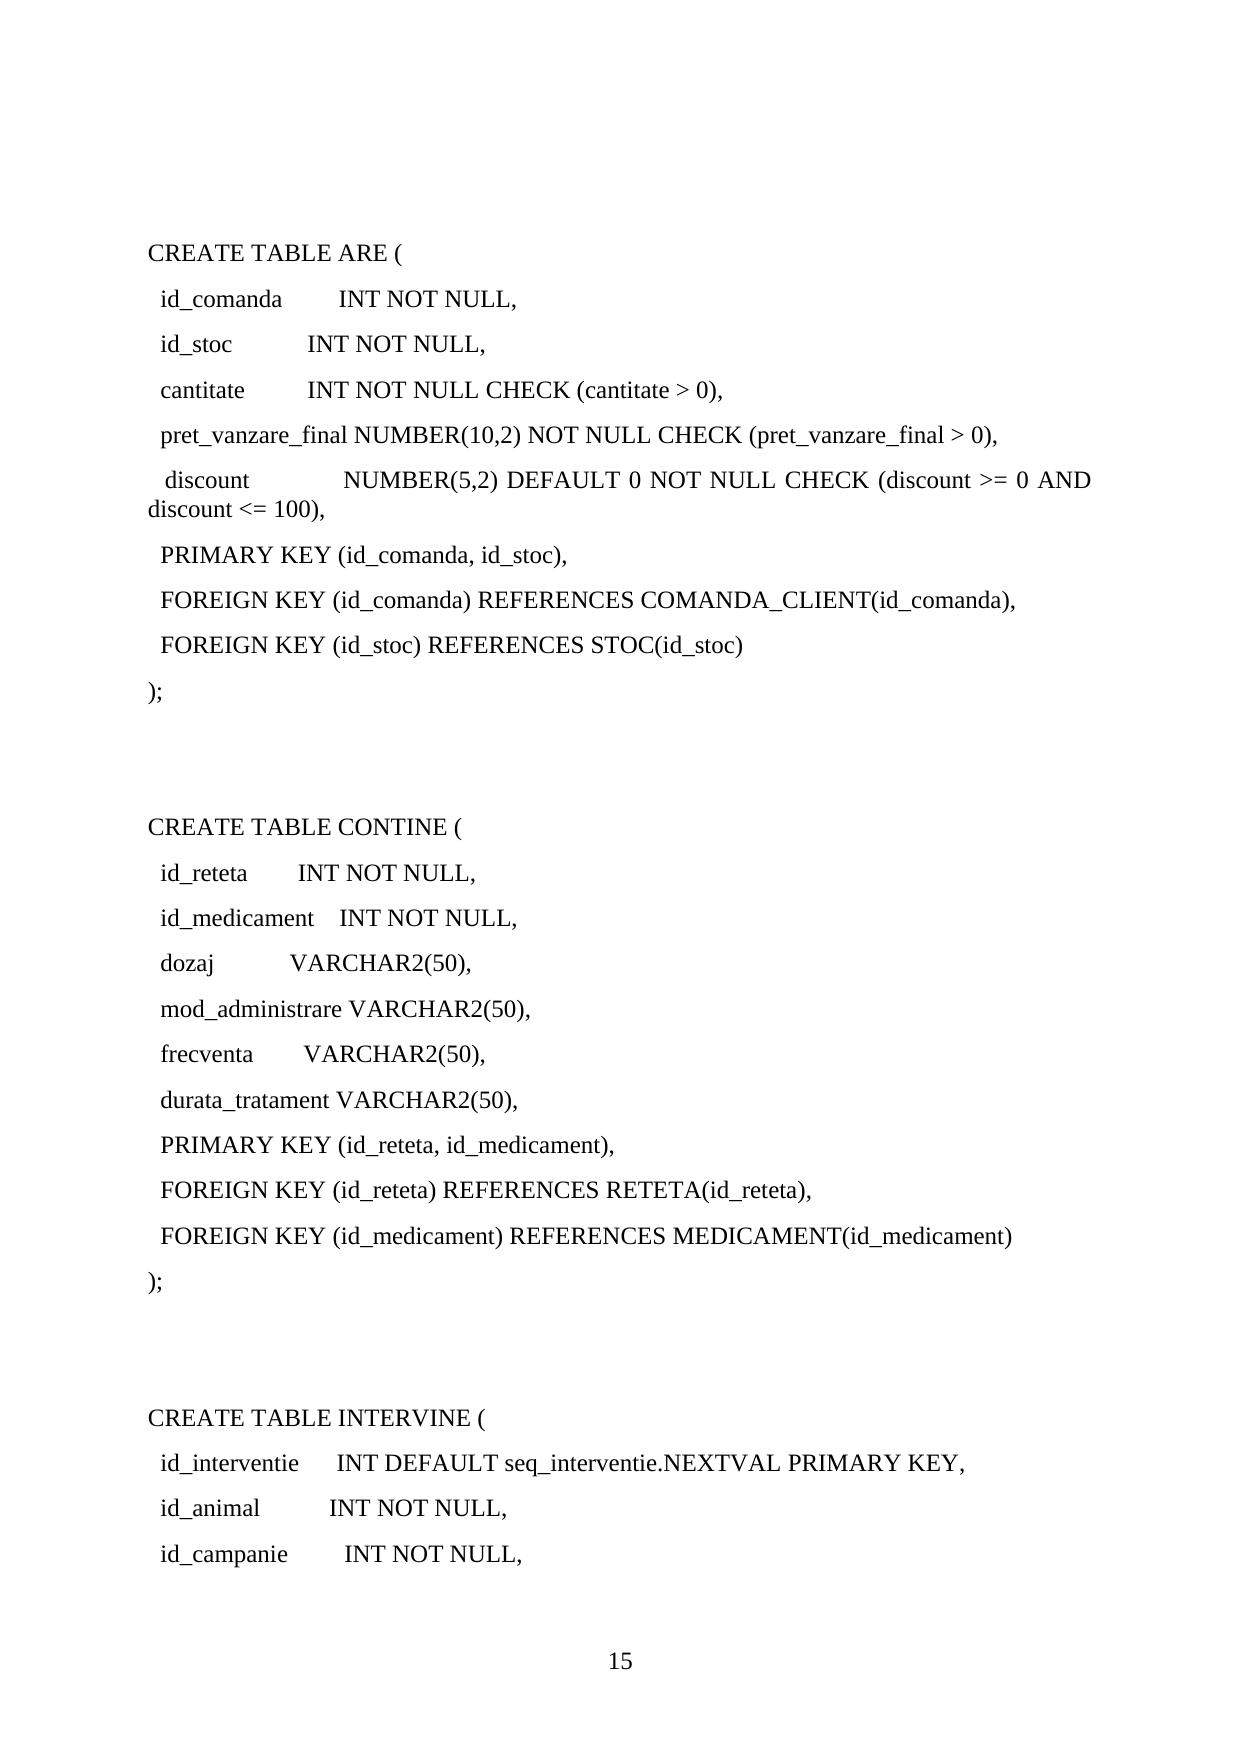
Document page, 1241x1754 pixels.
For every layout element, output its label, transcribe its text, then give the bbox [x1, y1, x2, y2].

text CREATE TABLE CONTINE ( [148, 812, 1093, 841]
text ); [148, 676, 1093, 705]
text id_campanie INT NOT NULL, [148, 1539, 1093, 1568]
text PRIMARY KEY (id_comanda, id_stoc), [148, 540, 1093, 568]
text dozaj VARCHAR2(50), [148, 948, 1093, 977]
text frecventa VARCHAR2(50), [148, 1039, 1093, 1068]
text id_medicament INT NOT NULL, [148, 903, 1093, 932]
text id_animal INT NOT NULL, [148, 1493, 1093, 1522]
text CREATE TABLE INTERVINE ( [148, 1403, 1093, 1431]
text FOREIGN KEY (id_reteta) REFERENCES RETETA(id_reteta), [148, 1176, 1093, 1204]
text CREATE TABLE ARE ( [148, 238, 1093, 267]
text PRIMARY KEY (id_reteta, id_medicament), [148, 1130, 1093, 1159]
text cantitate INT NOT NULL CHECK (cantitate > 0), [148, 375, 1093, 403]
text mod_administrare VARCHAR2(50), [148, 994, 1093, 1023]
text id_interventie INT DEFAULT seq_interventie.NEXTVAL PRIMARY KEY, [148, 1448, 1093, 1477]
text FOREIGN KEY (id_comanda) REFERENCES COMANDA_CLIENT(id_comanda), [148, 585, 1093, 614]
text FOREIGN KEY (id_stoc) REFERENCES STOC(id_stoc) [148, 631, 1093, 659]
text id_reteta INT NOT NULL, [148, 858, 1093, 886]
text pret_vanzare_final NUMBER(10,2) NOT NULL CHECK (pret_vanzare_final > 0), [148, 420, 1093, 449]
text discount NUMBER(5,2) DEFAULT 0 NOT NULL CHECK (discount >= 0 AND discount <= 100), [148, 466, 1093, 523]
text id_stoc INT NOT NULL, [148, 329, 1093, 358]
text durata_tratament VARCHAR2(50), [148, 1085, 1093, 1113]
text FOREIGN KEY (id_medicament) REFERENCES MEDICAMENT(id_medicament) [148, 1221, 1093, 1250]
text ); [148, 1266, 1093, 1295]
text id_comanda INT NOT NULL, [148, 284, 1093, 313]
